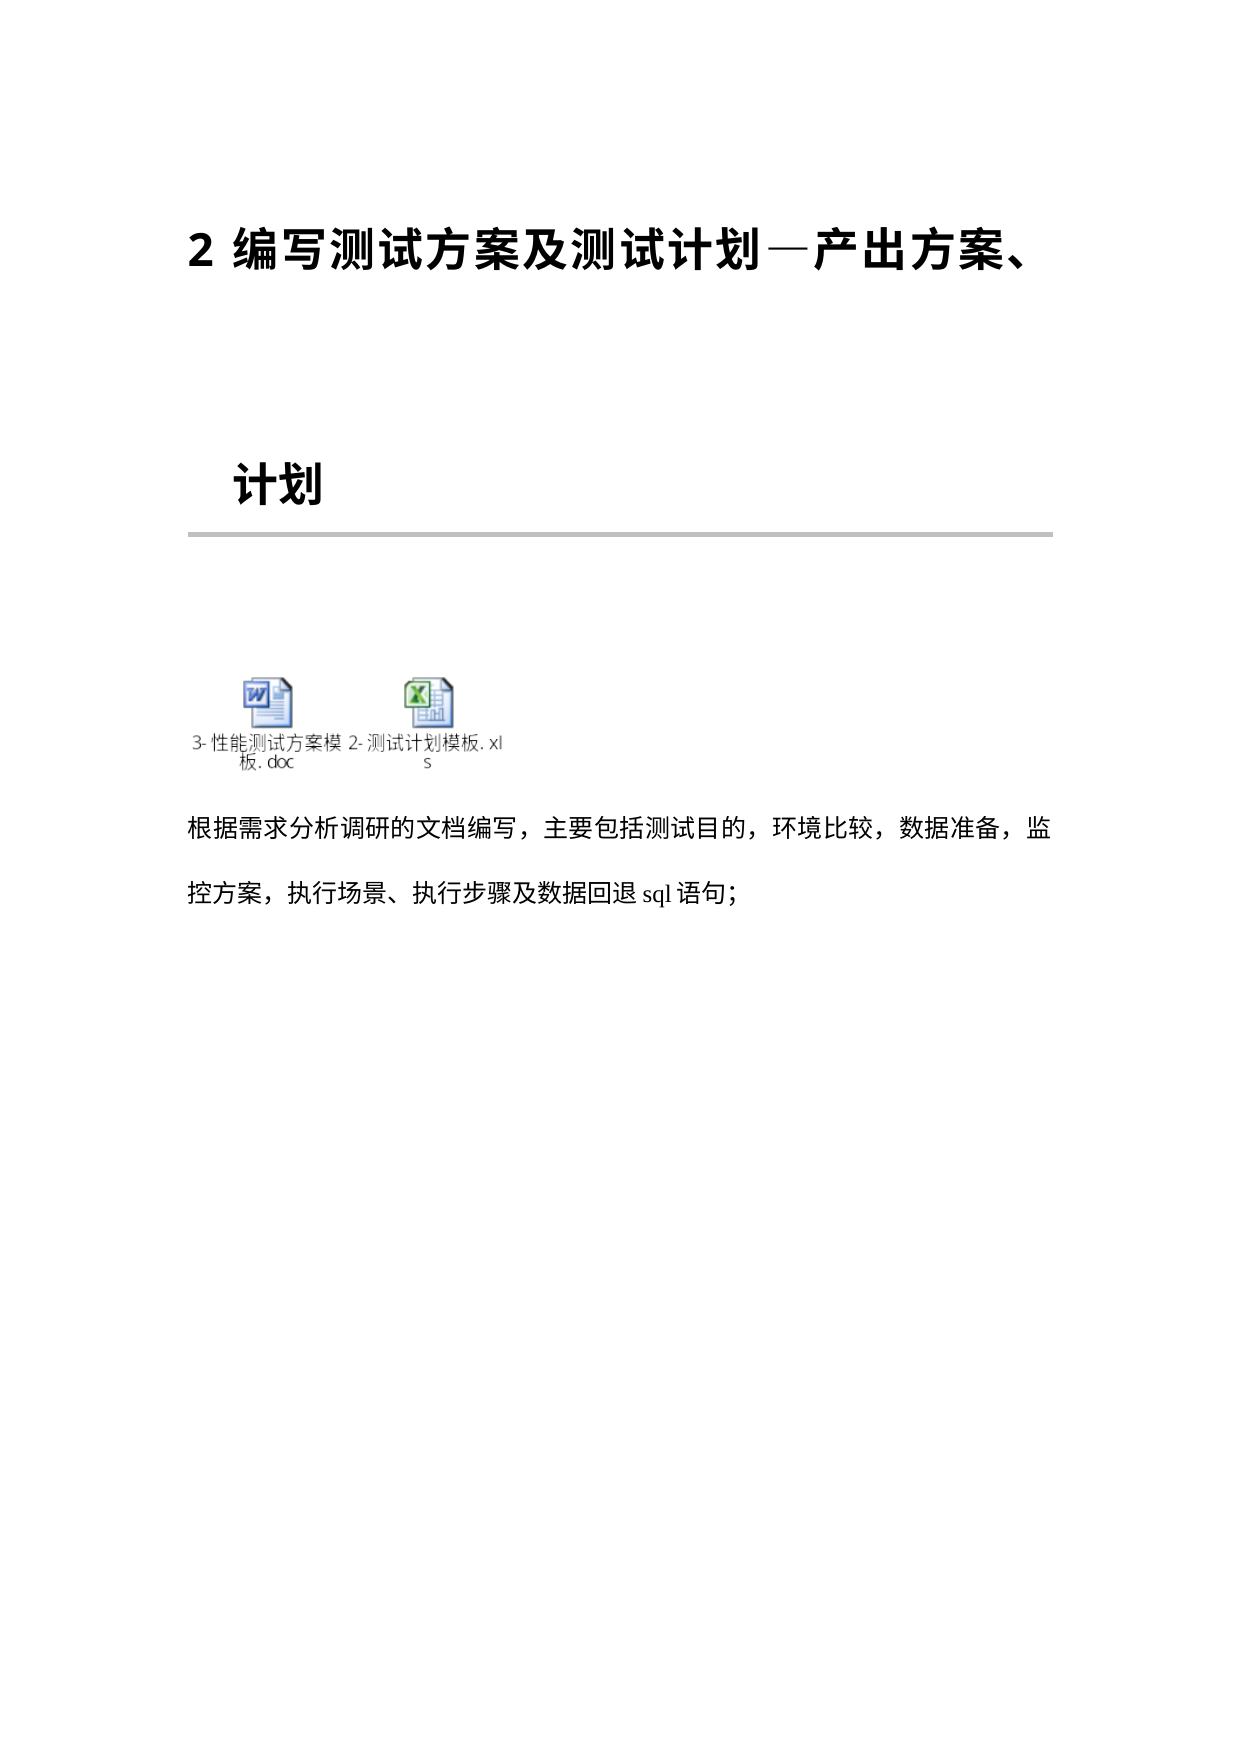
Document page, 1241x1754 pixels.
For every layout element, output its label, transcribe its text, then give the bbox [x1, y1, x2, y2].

subtitle 编写测试方案及测试计划—产出方案、计划 [187, 197, 1053, 537]
text 根据需求分析调研的文档编写，主要包括测试目的，环境比较，数据准备，监控方案，执行场景、执行步骤及数据回退sql语句； [187, 794, 1053, 924]
